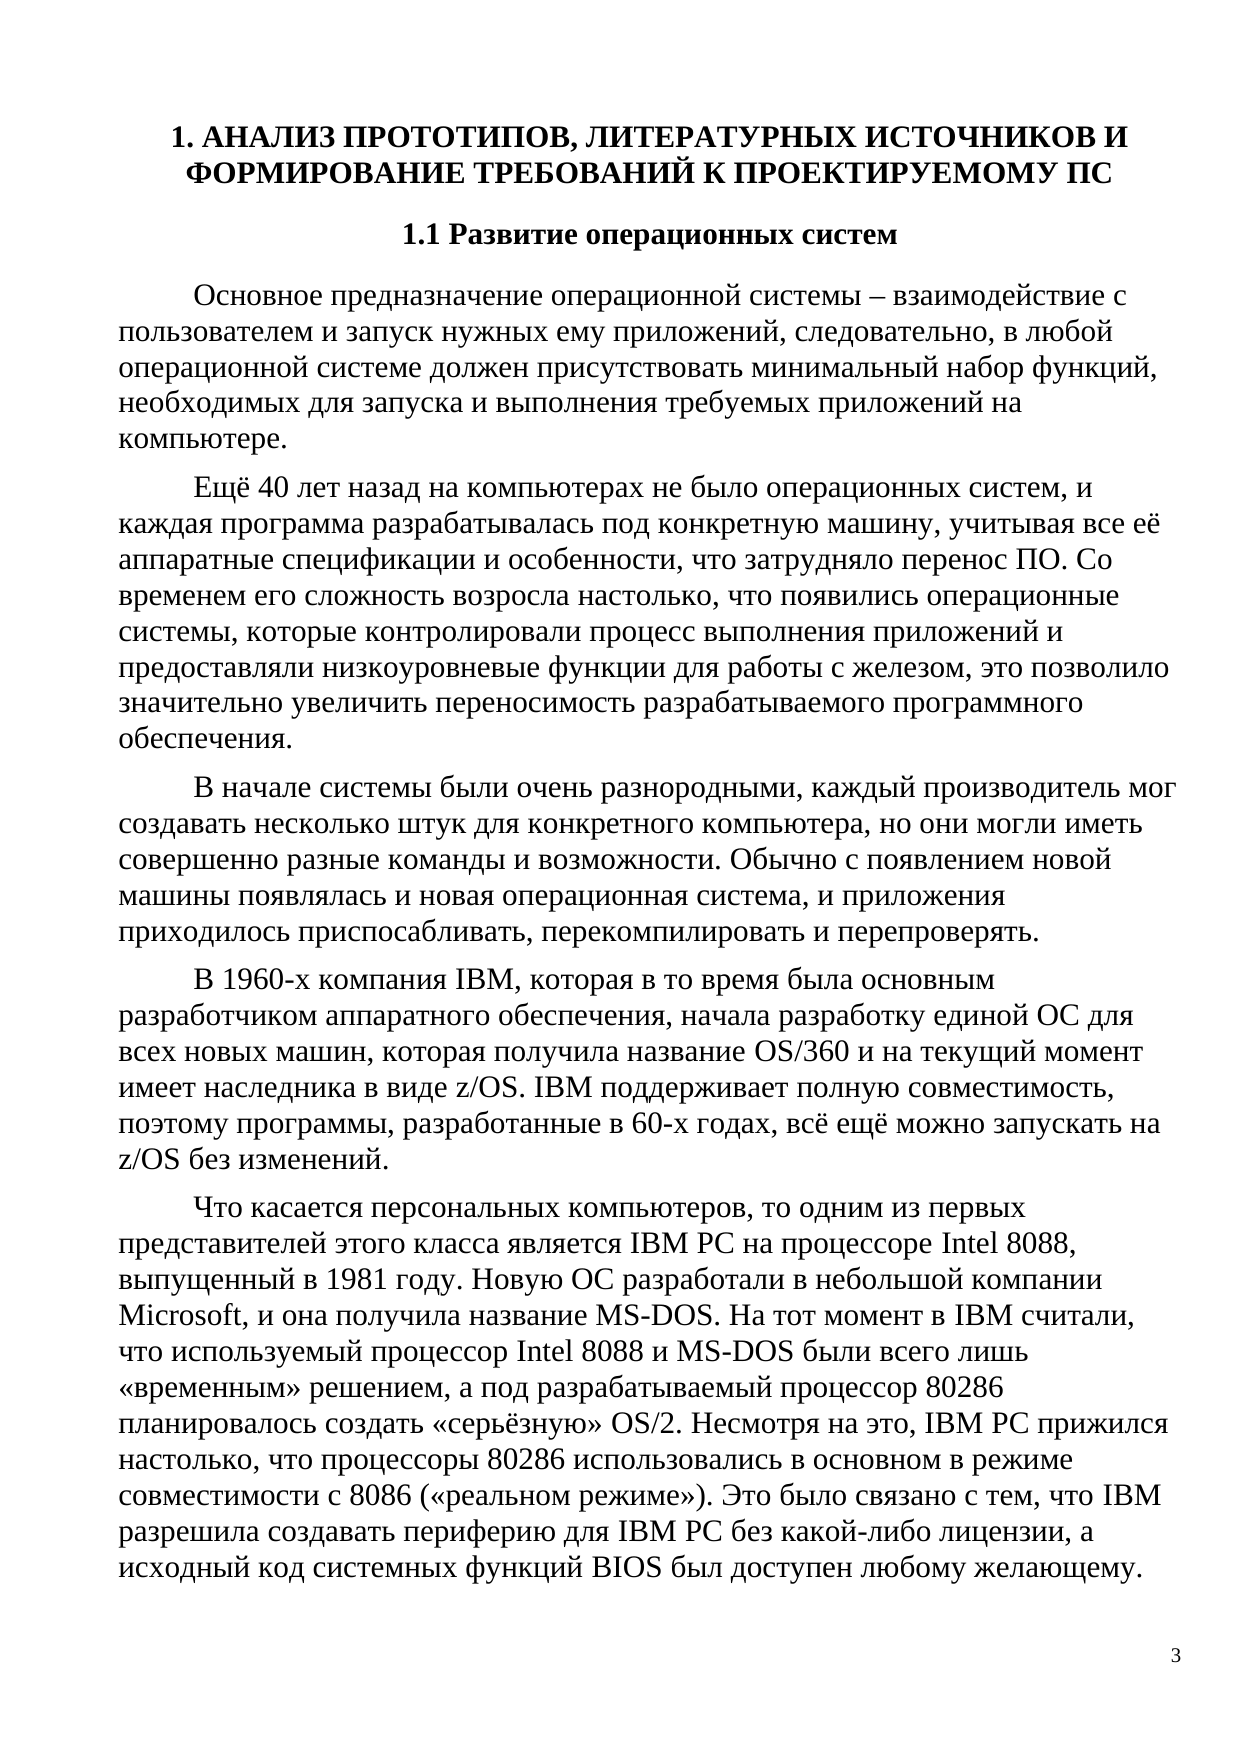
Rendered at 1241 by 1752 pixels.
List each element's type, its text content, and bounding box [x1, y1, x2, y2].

text В начале системы были очень разнородными, каждый производитель мог создавать несколько штук для конкретного компьютера, но они могли иметь совершенно разные команды и возможности. Обычно с появлением новой машины появлялась и новая операционная система, и приложения приходилось приспосабливать, перекомпилировать и перепроверять. [118, 768, 1181, 948]
text Ещё 40 лет назад на компьютерах не было операционных систем, и каждая программа разрабатывалась под конкретную машину, учитывая все её аппаратные спецификации и особенности, что затрудняло перенос ПО. Со временем его сложность возросла настолько, что появились операционные системы, которые контролировали процесс выполнения приложений и предоставляли низкоуровневые функции для работы с железом, это позволило значительно увеличить переносимость разрабатываемого программного обеспечения. [118, 468, 1181, 756]
text В 1960-х компания IBM, которая в то время была основным разработчиком аппаратного обеспечения, начала разработку единой ОС для всех новых машин, которая получила название OS/360 и на текущий момент имеет наследника в виде z/OS. IBM поддерживает полную совместимость, поэтому программы, разработанные в 60-х годах, всё ещё можно запускать на z/OS без изменений. [118, 960, 1181, 1176]
text Основное предназначение операционной системы – взаимодействие с пользователем и запуск нужных ему приложений, следовательно, в любой операционной системе должен присутствовать минимальный набор функций, необходимых для запуска и выполнения требуемых приложений на компьютере. [118, 276, 1181, 456]
text Что касается персональных компьютеров, то одним из первых представителей этого класса является IBM PC на процессоре Intel 8088, выпущенный в 1981 году. Новую ОС разработали в небольшой компании Microsoft, и она получила название MS-DOS. На тот момент в IBM считали, что используемый процессор Intel 8088 и MS-DOS были всего лишь «временным» решением, а под разрабатываемый процессор 80286 планировалось создать «серьёзную» OS/2. Несмотря на это, IBM PC прижился настолько, что процессоры 80286 использовались в основном в режиме совместимости с 8086 («реальном режиме»). Это было связано с тем, что IBM разрешила создавать периферию для IBM PC без какой-либо лицензии, а исходный код системных функций BIOS был доступен любому желающему. [118, 1188, 1181, 1584]
text 1.1 Развитие операционных систем [118, 215, 1181, 251]
text 1. АНАЛИЗ ПРОТОТИПОВ, ЛИТЕРАТУРНЫХ ИСТОЧНИКОВ И ФОРМИРОВАНИЕ ТРЕБОВАНИЙ К ПРОЕКТИРУЕМОМУ ПС [118, 118, 1181, 190]
